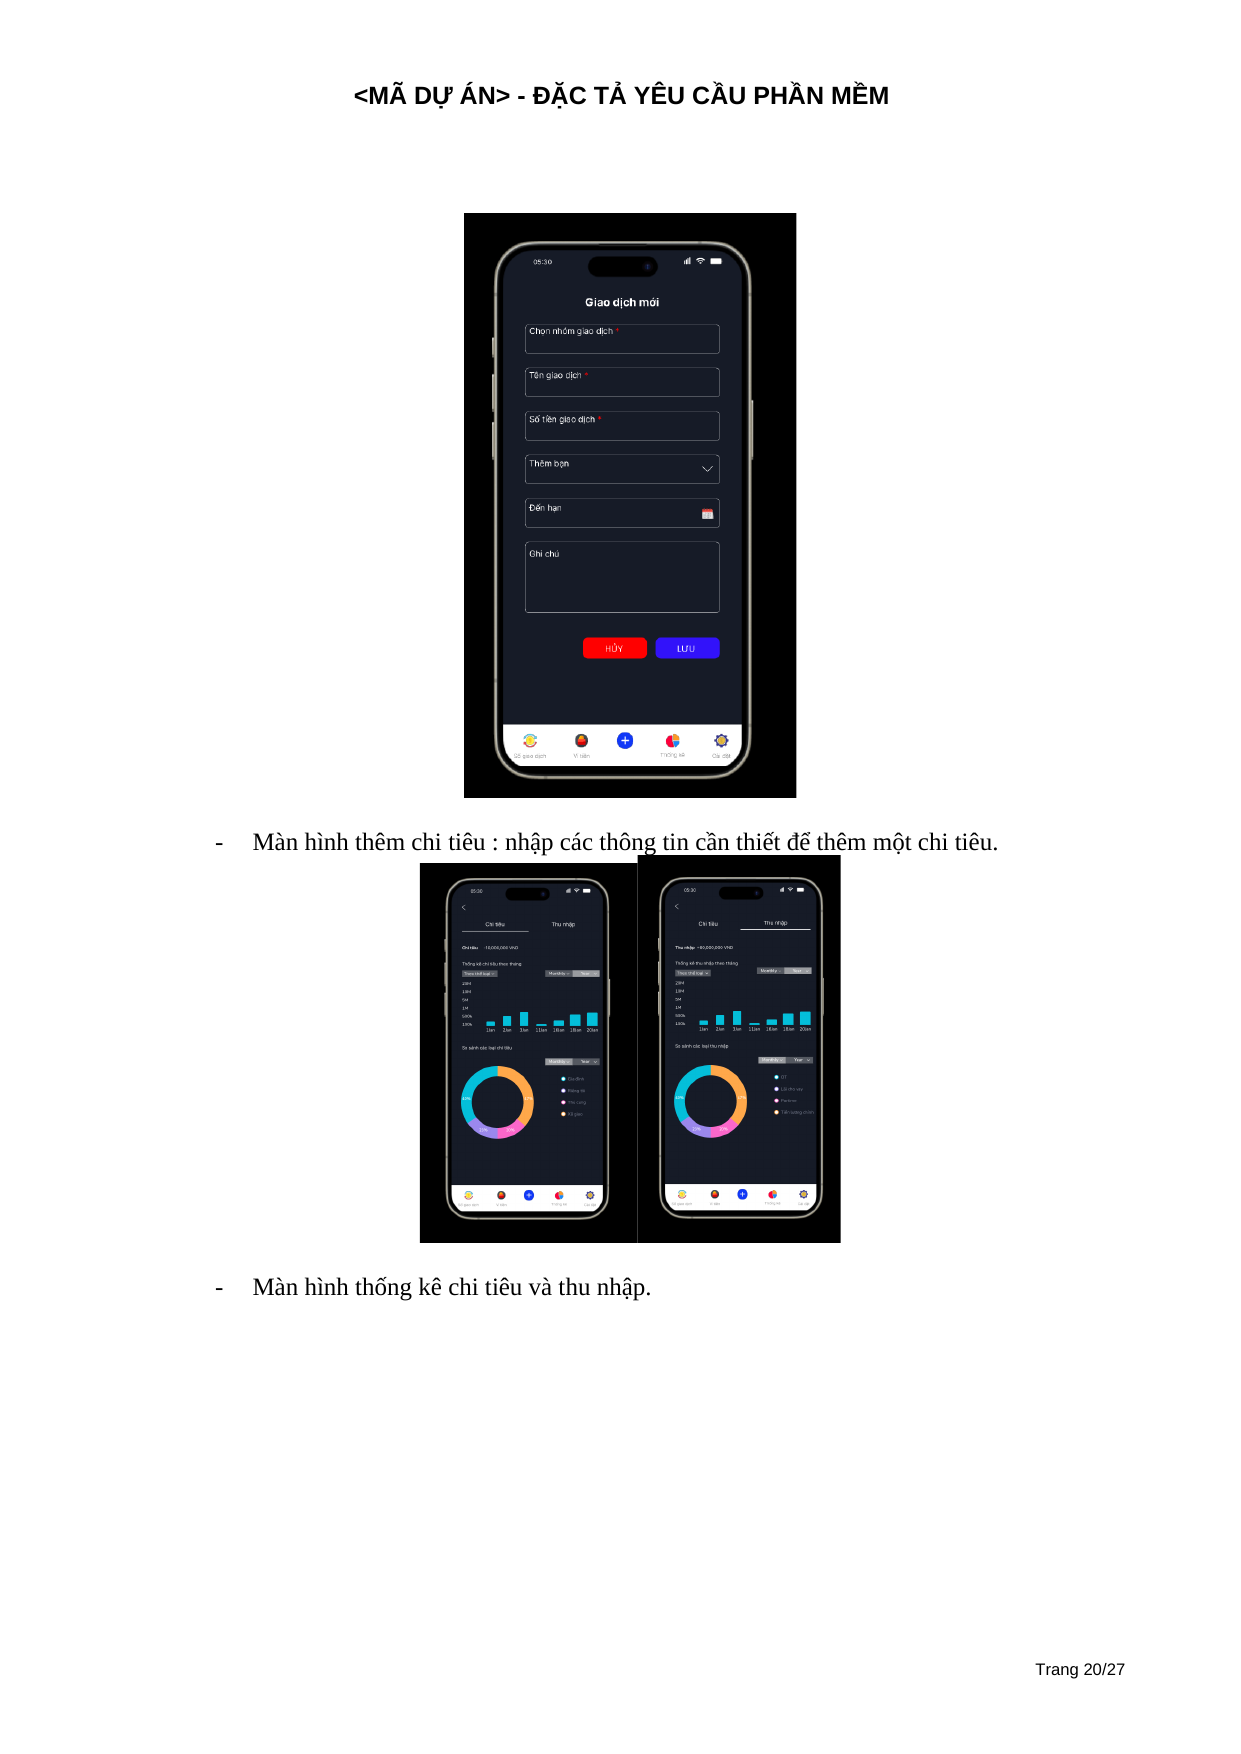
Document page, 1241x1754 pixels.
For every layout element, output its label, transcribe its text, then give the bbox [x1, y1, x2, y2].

list Màn hình thêm chi tiêu : nhập các thông tin cần thiết để thêm một chi tiêu. [215, 827, 1083, 855]
picture [464, 213, 797, 798]
list Màn hình thống kê chi tiêu và thu nhập. [215, 1272, 1083, 1300]
picture [419, 855, 841, 1243]
